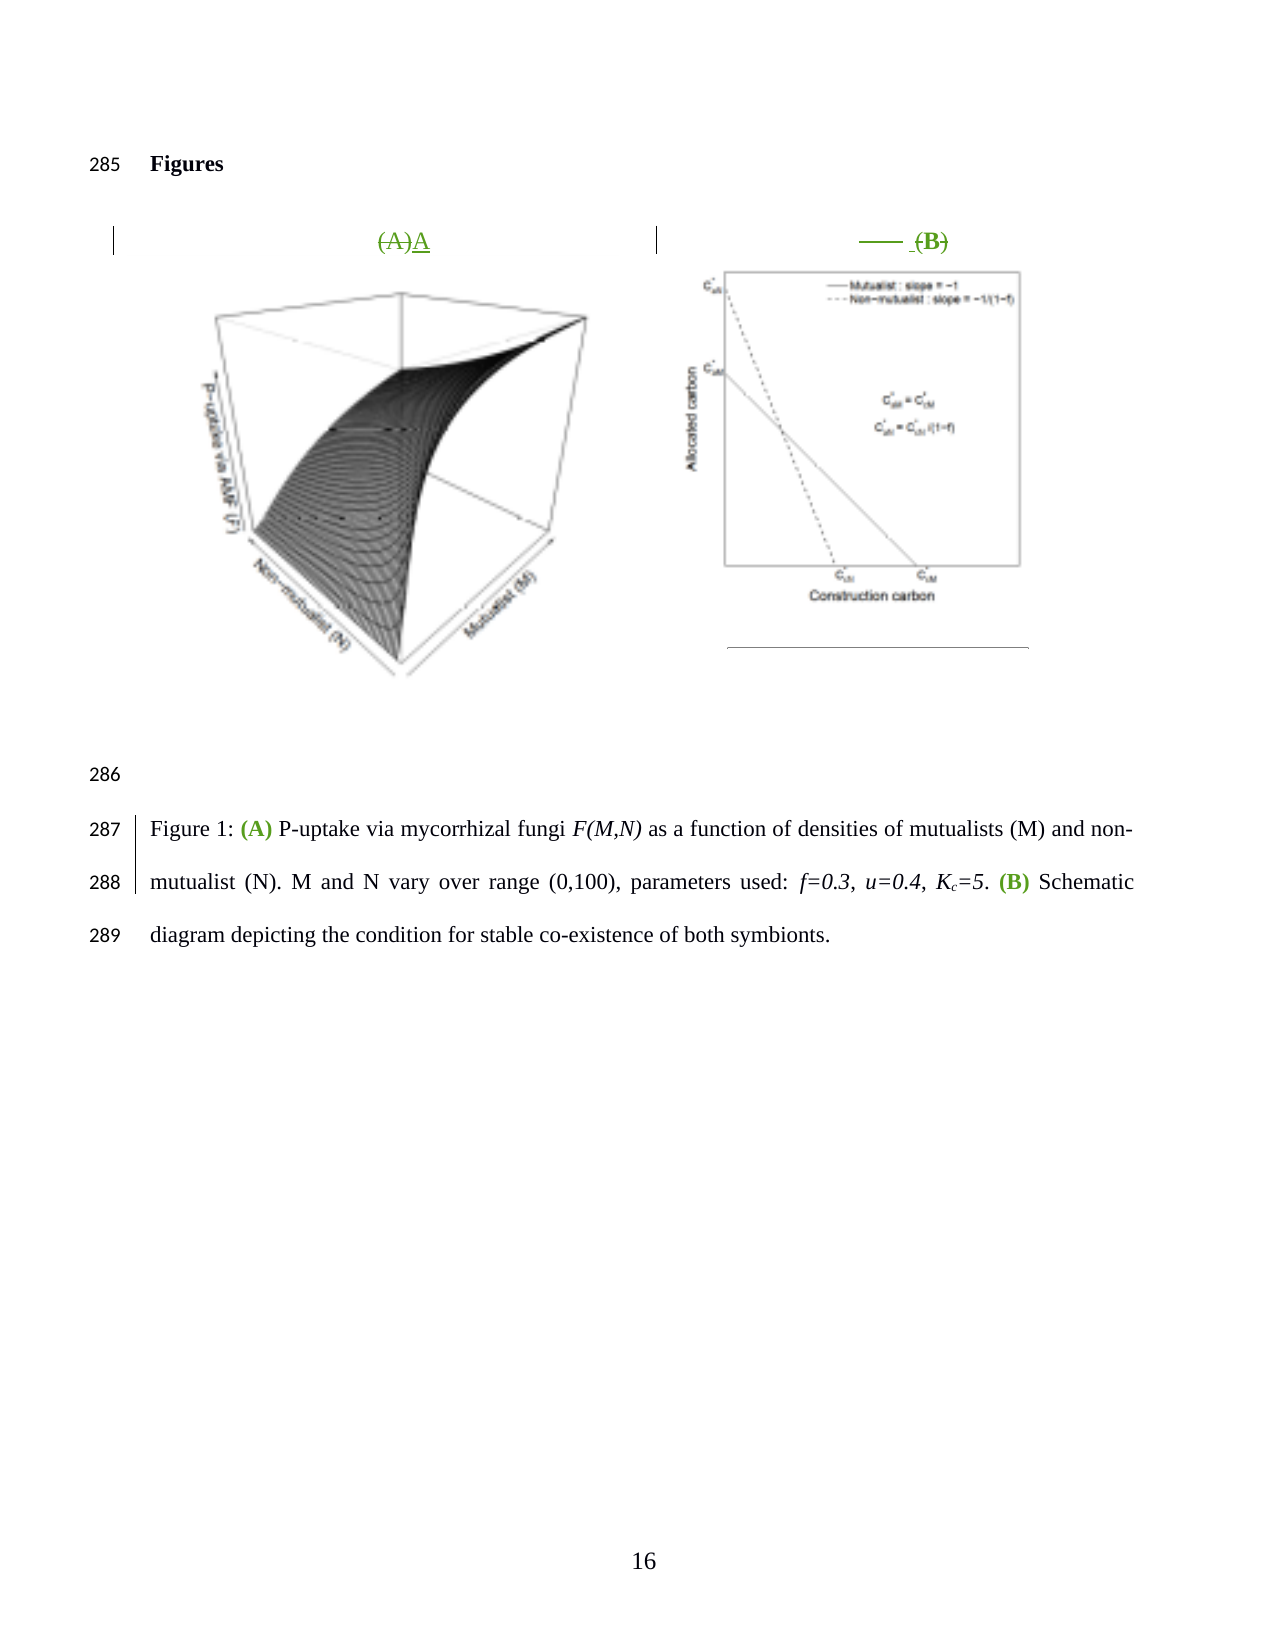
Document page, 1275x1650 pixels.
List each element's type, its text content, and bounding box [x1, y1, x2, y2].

text Figures [150, 150, 1134, 176]
picture [671, 629, 1047, 649]
text Figure 1: (A) P-uptake via mycorrhizal fungi F(M,N) as a function of densities of mutualists (M) and non-mutualist (N). M and N vary over range (0,100), parameters used: f=0.3, u=0.4, Kc=5. (B) Schematic diagram depicting the condition for stable co-existence of both symbionts. [150, 815, 1134, 947]
